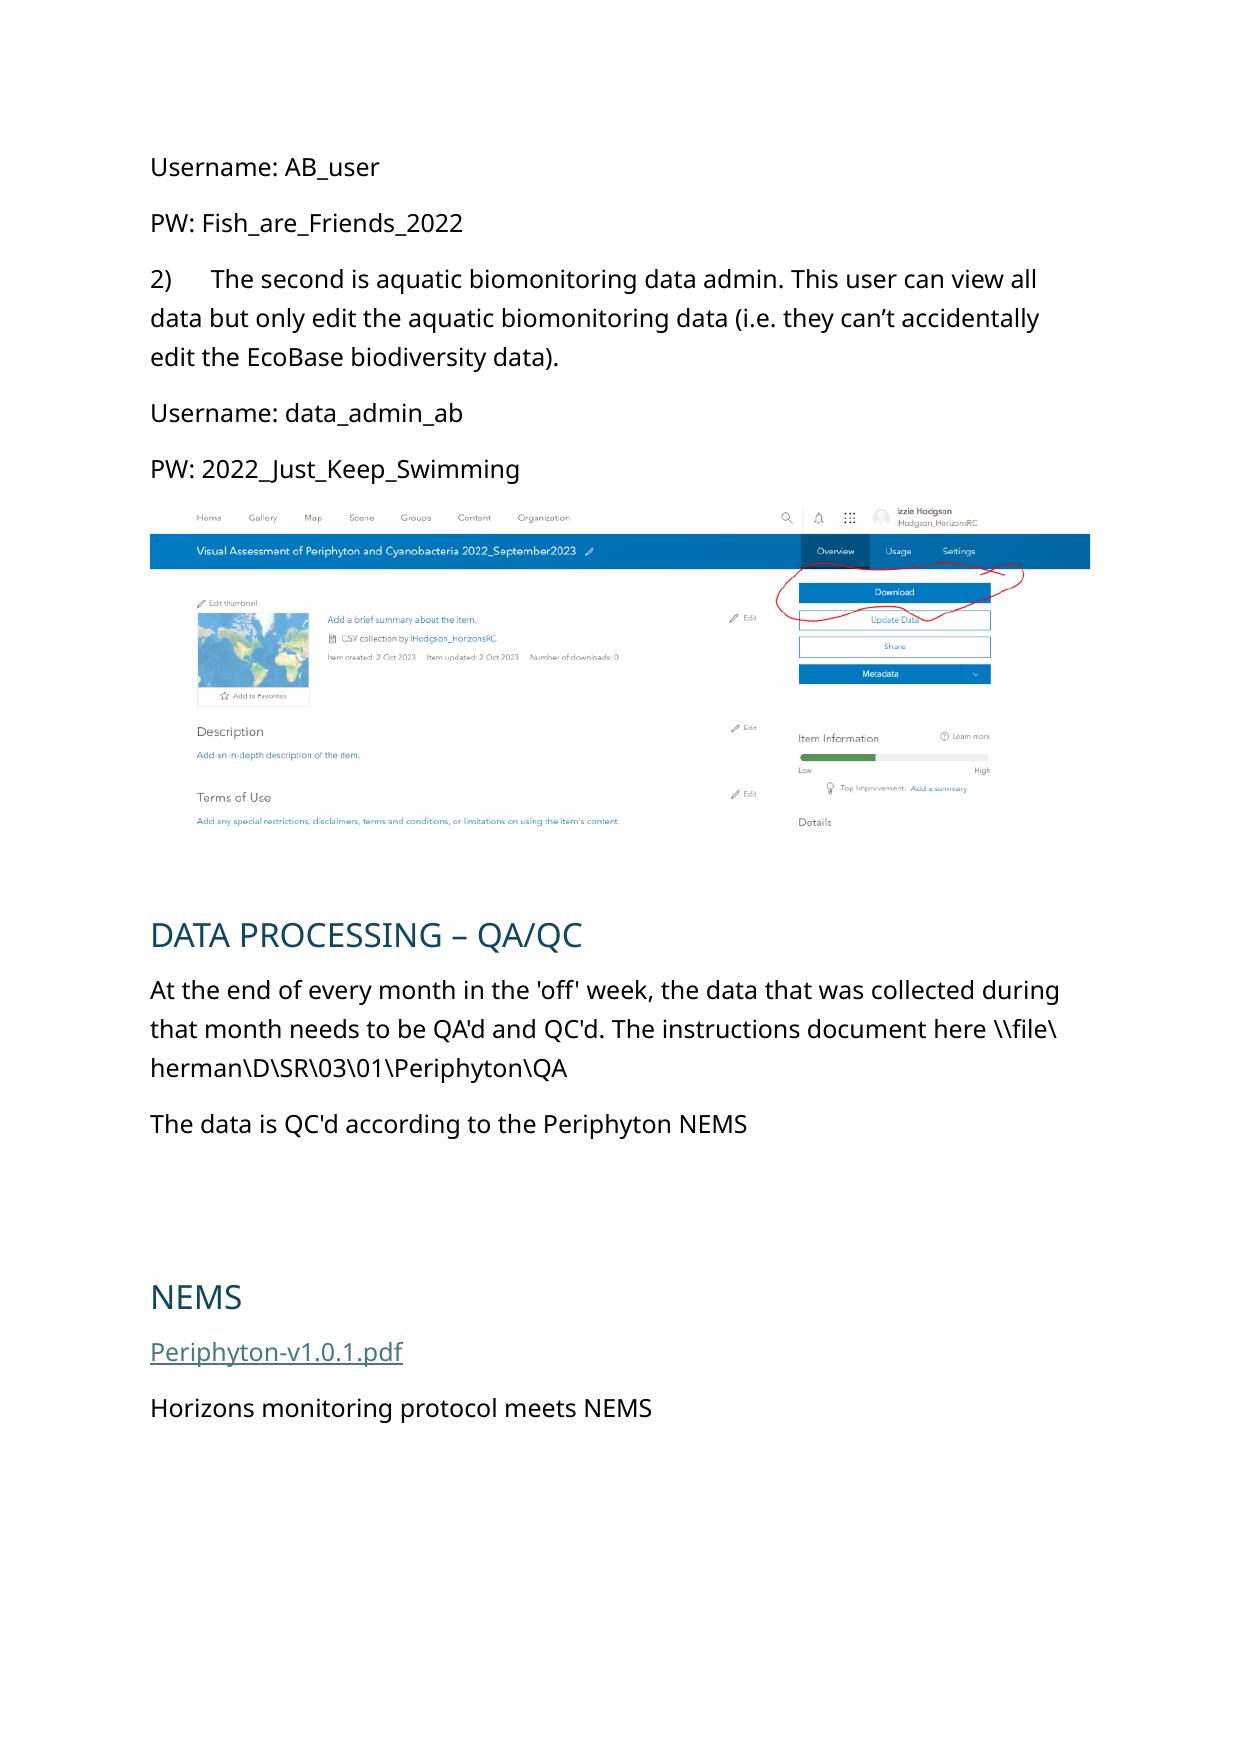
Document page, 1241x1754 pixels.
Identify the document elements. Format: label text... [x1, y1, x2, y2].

picture [150, 507, 1091, 835]
text PW: 2022_Just_Keep_Swimming [150, 452, 1090, 486]
text Periphyton-v1.0.1.pdf [150, 1335, 1090, 1369]
text Username: data_admin_ab [150, 396, 1090, 430]
text PW: Fish_are_Friends_2022 [150, 206, 1090, 240]
subtitle DATA PROCESSING – QA/QC [150, 912, 1090, 957]
text At the end of every month in the 'off' week, the data that was collected during that month needs to be QA'd and QC'd. The instructions document here \\file\herman\D\SR\03\01\Periphyton\QA [150, 972, 1090, 1085]
text 2) The second is aquatic biomonitoring data admin. This user can view all data but only edit the aquatic biomonitoring data (i.e. they can’t accidentally edit the EcoBase biodiversity data). [150, 262, 1090, 374]
text Username: AB_user [150, 150, 1090, 184]
text The data is QC'd according to the Periphyton NEMS [150, 1107, 1090, 1141]
text Horizons monitoring protocol meets NEMS [150, 1391, 1090, 1424]
subtitle NEMS [150, 1274, 1090, 1319]
